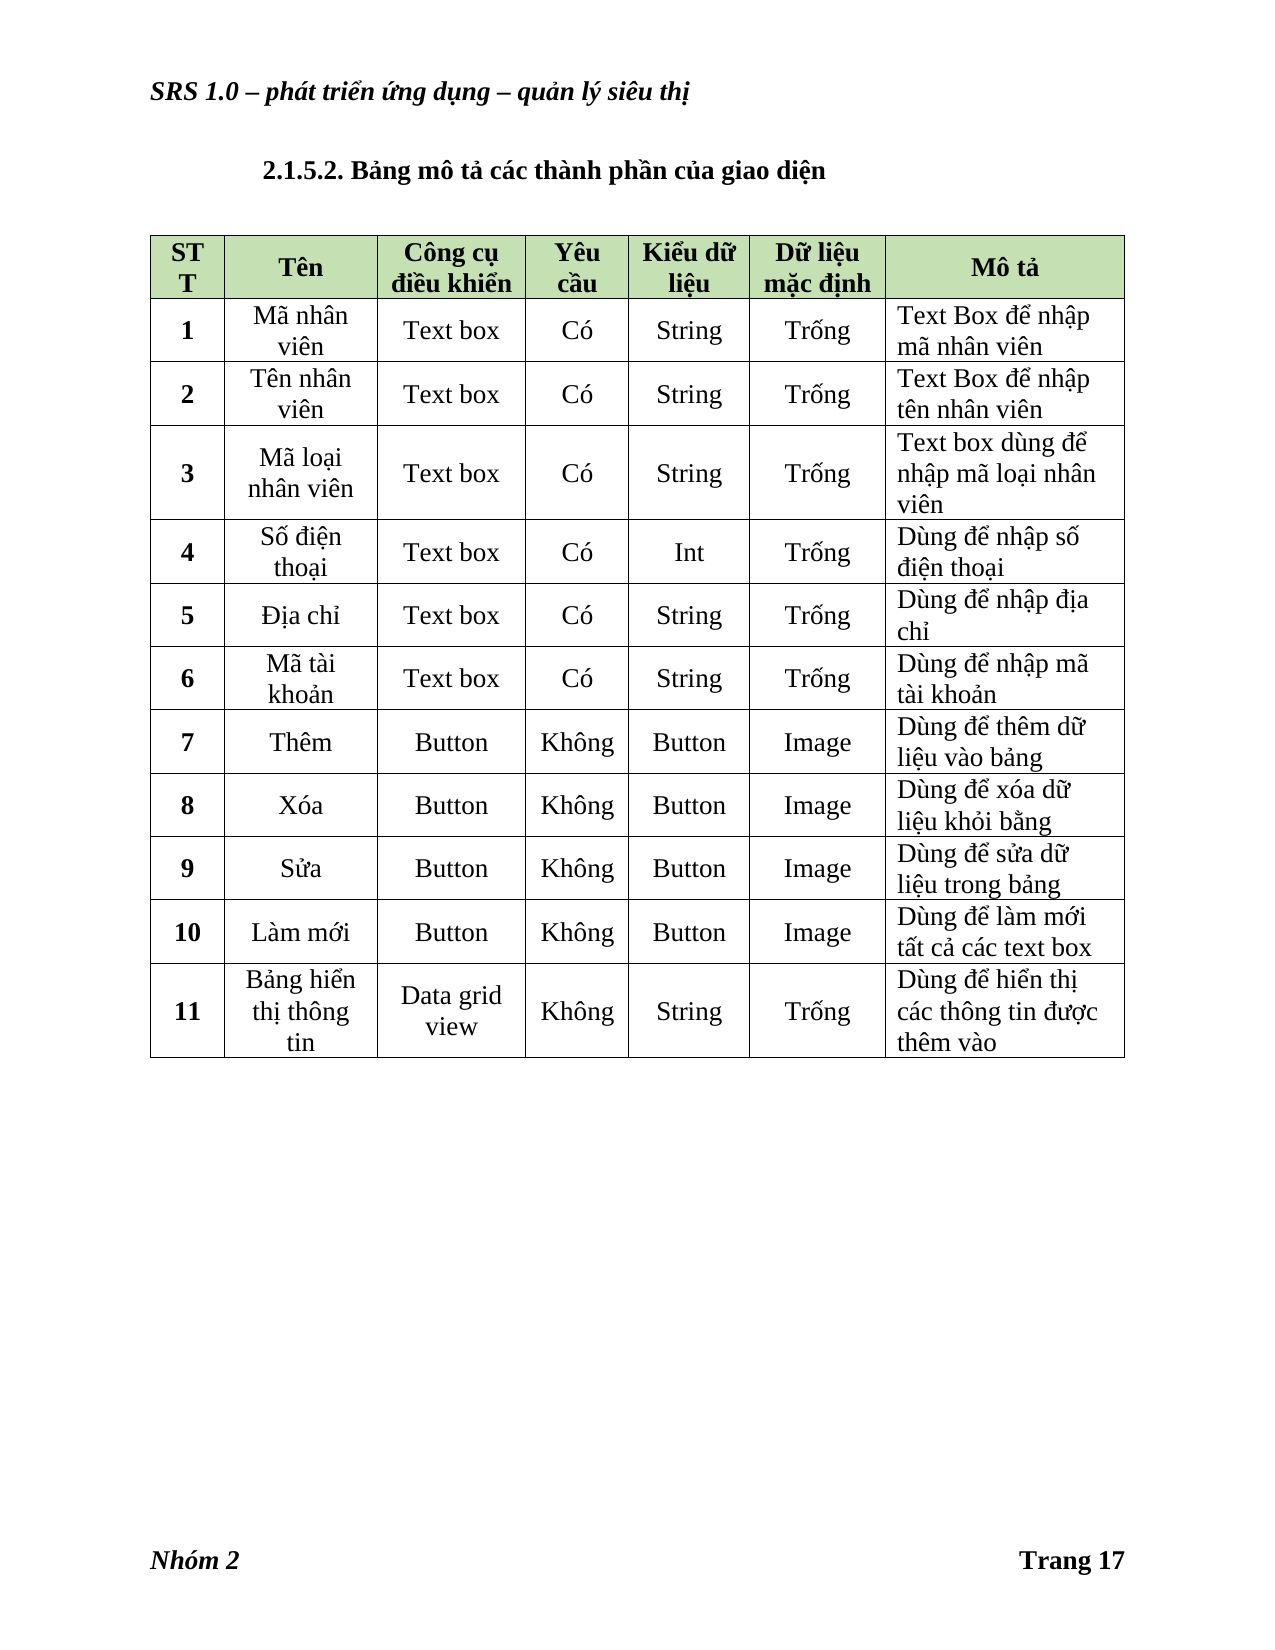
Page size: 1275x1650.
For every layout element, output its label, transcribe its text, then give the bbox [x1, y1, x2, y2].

table_cell Button [629, 837, 749, 899]
table_cell Image [750, 900, 885, 962]
table_cell String [629, 299, 749, 361]
table_cell Sửa [225, 837, 377, 899]
table_cell Button [378, 774, 525, 836]
table_cell Mã nhân viên [225, 299, 377, 361]
table_cell Có [526, 647, 628, 709]
table_cell Địa chỉ [225, 584, 377, 646]
table_cell Text box [378, 520, 525, 582]
table_header Dữ liệu mặc định [750, 236, 885, 298]
table_cell Dùng để nhập số điện thoại [886, 520, 1124, 582]
table_cell Không [526, 774, 628, 836]
table_cell Dùng để làm mới tất cả các text box [886, 900, 1124, 962]
table_cell Xóa [225, 774, 377, 836]
table_cell String [629, 647, 749, 709]
table_cell Text box dùng để nhập mã loại nhân viên [886, 426, 1124, 519]
table_cell Dùng để nhập địa chỉ [886, 584, 1124, 646]
table_cell Trống [750, 299, 885, 361]
table_header Mô tả [886, 236, 1124, 298]
table_cell Có [526, 426, 628, 519]
table_cell String [629, 362, 749, 424]
table_cell 9 [151, 837, 224, 899]
table_cell Text box [378, 426, 525, 519]
table_cell Làm mới [225, 900, 377, 962]
table_cell Text Box để nhập mã nhân viên [886, 299, 1124, 361]
table_cell Trống [750, 964, 885, 1057]
table_cell Trống [750, 426, 885, 519]
table_cell 6 [151, 647, 224, 709]
table_cell Image [750, 774, 885, 836]
table_cell String [629, 964, 749, 1057]
table_cell String [629, 426, 749, 519]
table_cell Button [378, 710, 525, 772]
table_header Công cụ điều khiển [378, 236, 525, 298]
table_cell 3 [151, 426, 224, 519]
table_cell Data grid view [378, 964, 525, 1057]
table_cell 4 [151, 520, 224, 582]
table_cell Trống [750, 520, 885, 582]
table_cell Có [526, 299, 628, 361]
table_cell Bảng hiển thị thông tin [225, 964, 377, 1057]
table_cell 5 [151, 584, 224, 646]
table_cell Image [750, 837, 885, 899]
table_cell 10 [151, 900, 224, 962]
table_cell 7 [151, 710, 224, 772]
table_cell Button [378, 837, 525, 899]
table_cell Dùng để nhập mã tài khoản [886, 647, 1124, 709]
table_cell Button [629, 774, 749, 836]
table_cell Mã tài khoản [225, 647, 377, 709]
table_cell Không [526, 710, 628, 772]
table_cell 2 [151, 362, 224, 424]
table_cell Trống [750, 362, 885, 424]
table_cell Image [750, 710, 885, 772]
table_cell Có [526, 584, 628, 646]
table_cell String [629, 584, 749, 646]
table_cell Text box [378, 362, 525, 424]
table_cell Text box [378, 299, 525, 361]
table_cell Thêm [225, 710, 377, 772]
table_header Yêu cầu [526, 236, 628, 298]
table_cell Button [378, 900, 525, 962]
table_cell Mã loại nhân viên [225, 426, 377, 519]
table_cell Trống [750, 647, 885, 709]
table_cell Text Box để nhập tên nhân viên [886, 362, 1124, 424]
table_cell Số điện thoại [225, 520, 377, 582]
table_cell Không [526, 837, 628, 899]
table_cell Text box [378, 647, 525, 709]
table_cell Button [629, 900, 749, 962]
table_cell Không [526, 964, 628, 1057]
table_cell Không [526, 900, 628, 962]
table_cell Có [526, 362, 628, 424]
table_header STT [151, 236, 224, 298]
table_cell Dùng để sửa dữ liệu trong bảng [886, 837, 1124, 899]
table_cell Tên nhân viên [225, 362, 377, 424]
table_cell Trống [750, 584, 885, 646]
table_cell 1 [151, 299, 224, 361]
table_header Tên [225, 236, 377, 298]
table_header Kiểu dữ liệu [629, 236, 749, 298]
table_cell Có [526, 520, 628, 582]
table_cell Text box [378, 584, 525, 646]
table_cell 8 [151, 774, 224, 836]
table_cell Dùng để xóa dữ liệu khỏi bằng [886, 774, 1124, 836]
table_cell Dùng để hiển thị các thông tin được thêm vào [886, 964, 1124, 1057]
table_cell Button [629, 710, 749, 772]
table_cell 11 [151, 964, 224, 1057]
table_cell Int [629, 520, 749, 582]
subtitle Bảng mô tả các thành phần của giao diện [262, 154, 1125, 185]
table_cell Dùng để thêm dữ liệu vào bảng [886, 710, 1124, 772]
